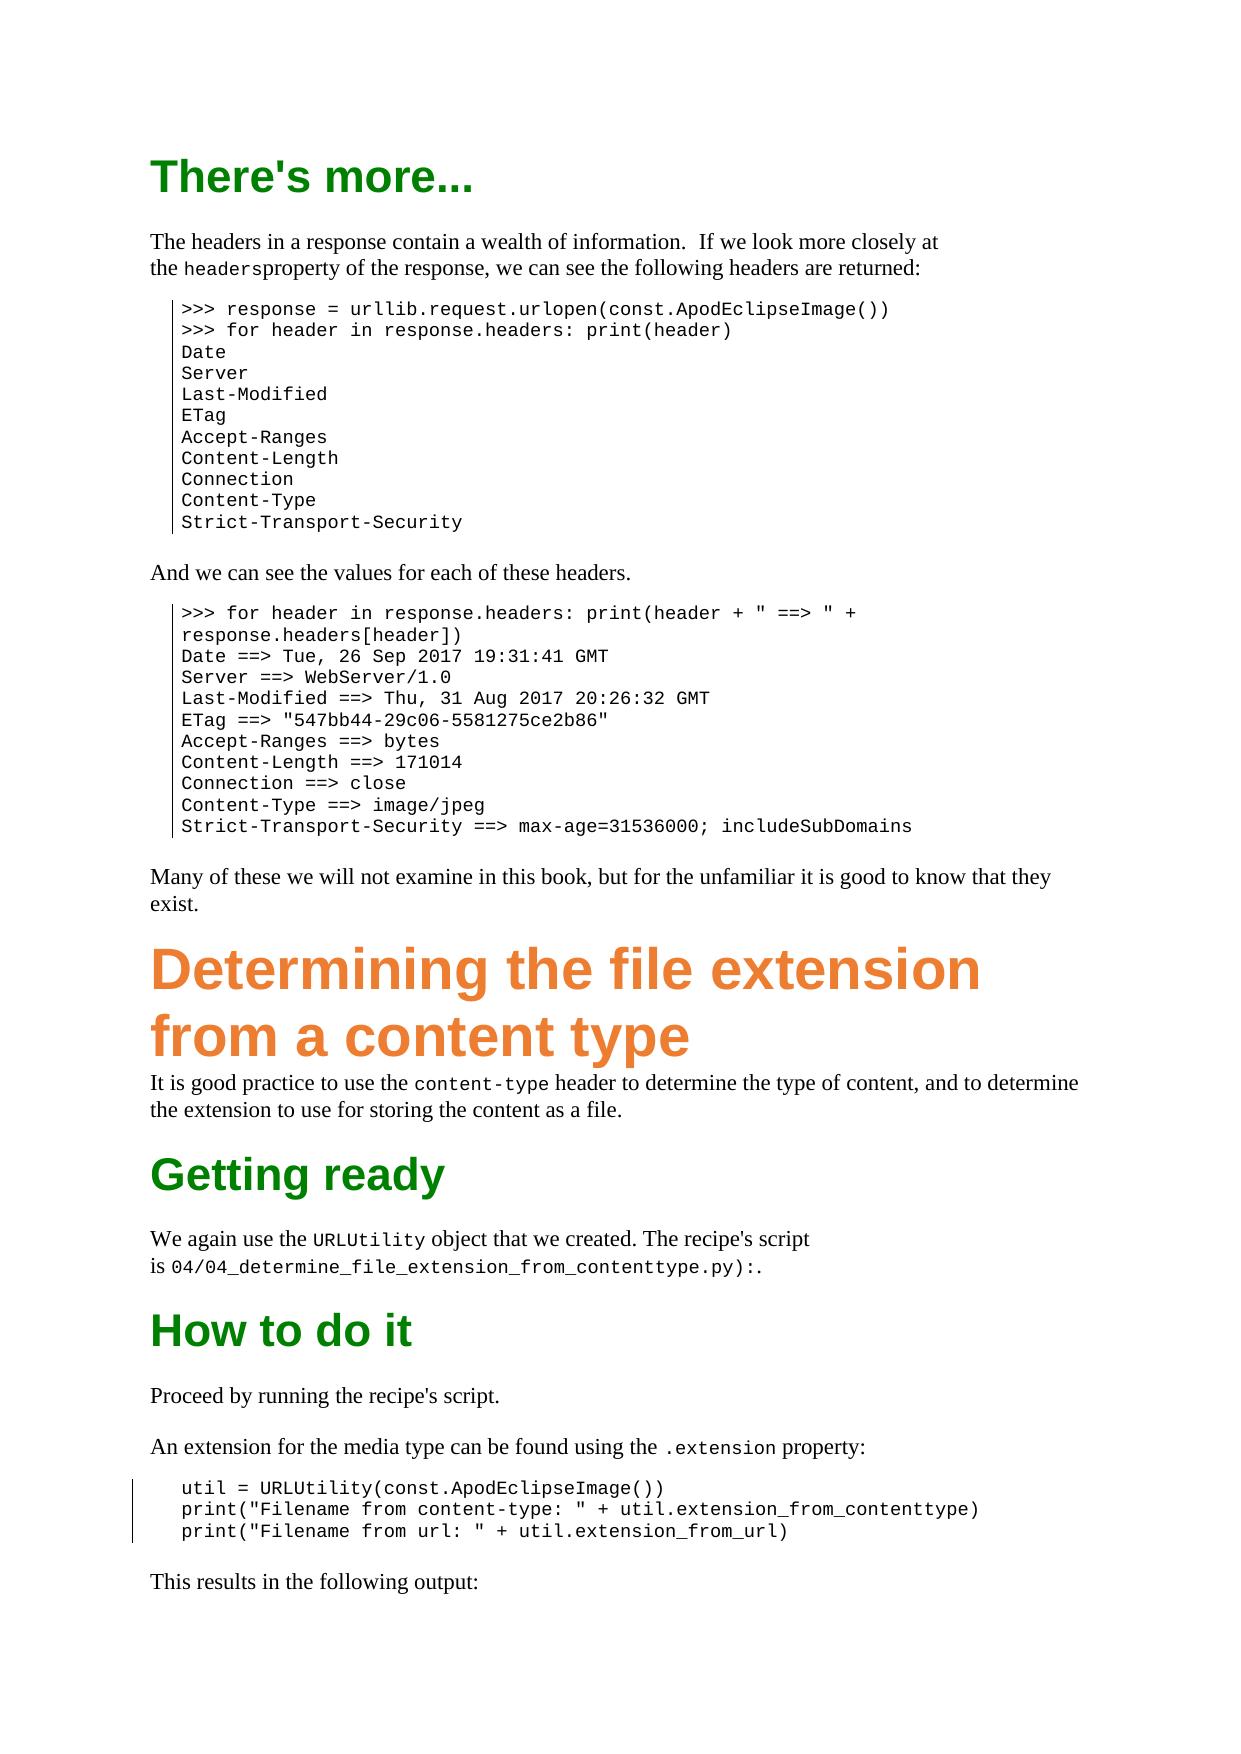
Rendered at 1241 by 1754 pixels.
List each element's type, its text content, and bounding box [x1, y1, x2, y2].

text We again use the URLUtility object that we created. The recipe's script is 04/04_determine_file_extension_from_contenttype.py):. [150, 1225, 1090, 1279]
subtitle Getting ready [150, 1147, 1090, 1200]
text And we can see the values for each of these headers. [150, 559, 1090, 585]
text Many of these we will not examine in this book, but for the unfamiliar it is good to know that they exist. [150, 863, 1090, 916]
subtitle How to do it [150, 1304, 1090, 1357]
text >>> for header in response.headers: print(header + " ==> " + response.headers[header]) Date ==> Tue, 26 Sep 2017 19:31:41 GMT Server ==> WebServer/1.0 Last-Modified ==> Thu, 31 Aug 2017 20:26:32 GMT ETag ==> "547bb44-29c06-5581275ce2b86" Accept-Ranges ==> bytes Content-Length ==> 171014 Connection ==> close Content-Type ==> image/jpeg Strict-Transport-Security ==> max-age=31536000; includeSubDomains [173, 604, 1090, 838]
text This results in the following output: [150, 1568, 1090, 1594]
text It is good practice to use the content-type header to determine the type of content, and to determine the extension to use for storing the content as a file. [150, 1069, 1090, 1122]
text The headers in a response contain a wealth of information. If we look more closely at the headersproperty of the response, we can see the following headers are returned: [150, 228, 1090, 281]
subtitle Determining the file extension from a content type [150, 935, 1090, 1069]
text >>> response = urllib.request.urlopen(const.ApodEclipseImage()) >>> for header in response.headers: print(header) Date Server Last-Modified ETag Accept-Ranges Content-Length Connection Content-Type Strict-Transport-Security [173, 300, 1090, 534]
text An extension for the media type can be found using the .extension property: [150, 1433, 1090, 1460]
text util = URLUtility(const.ApodEclipseImage()) print("Filename from content-type: " + util.extension_from_contenttype) print("Filename from url: " + util.extension_from_url) [133, 1479, 1090, 1543]
subtitle There's more... [150, 150, 1090, 203]
text Proceed by running the recipe's script. [150, 1382, 1090, 1408]
